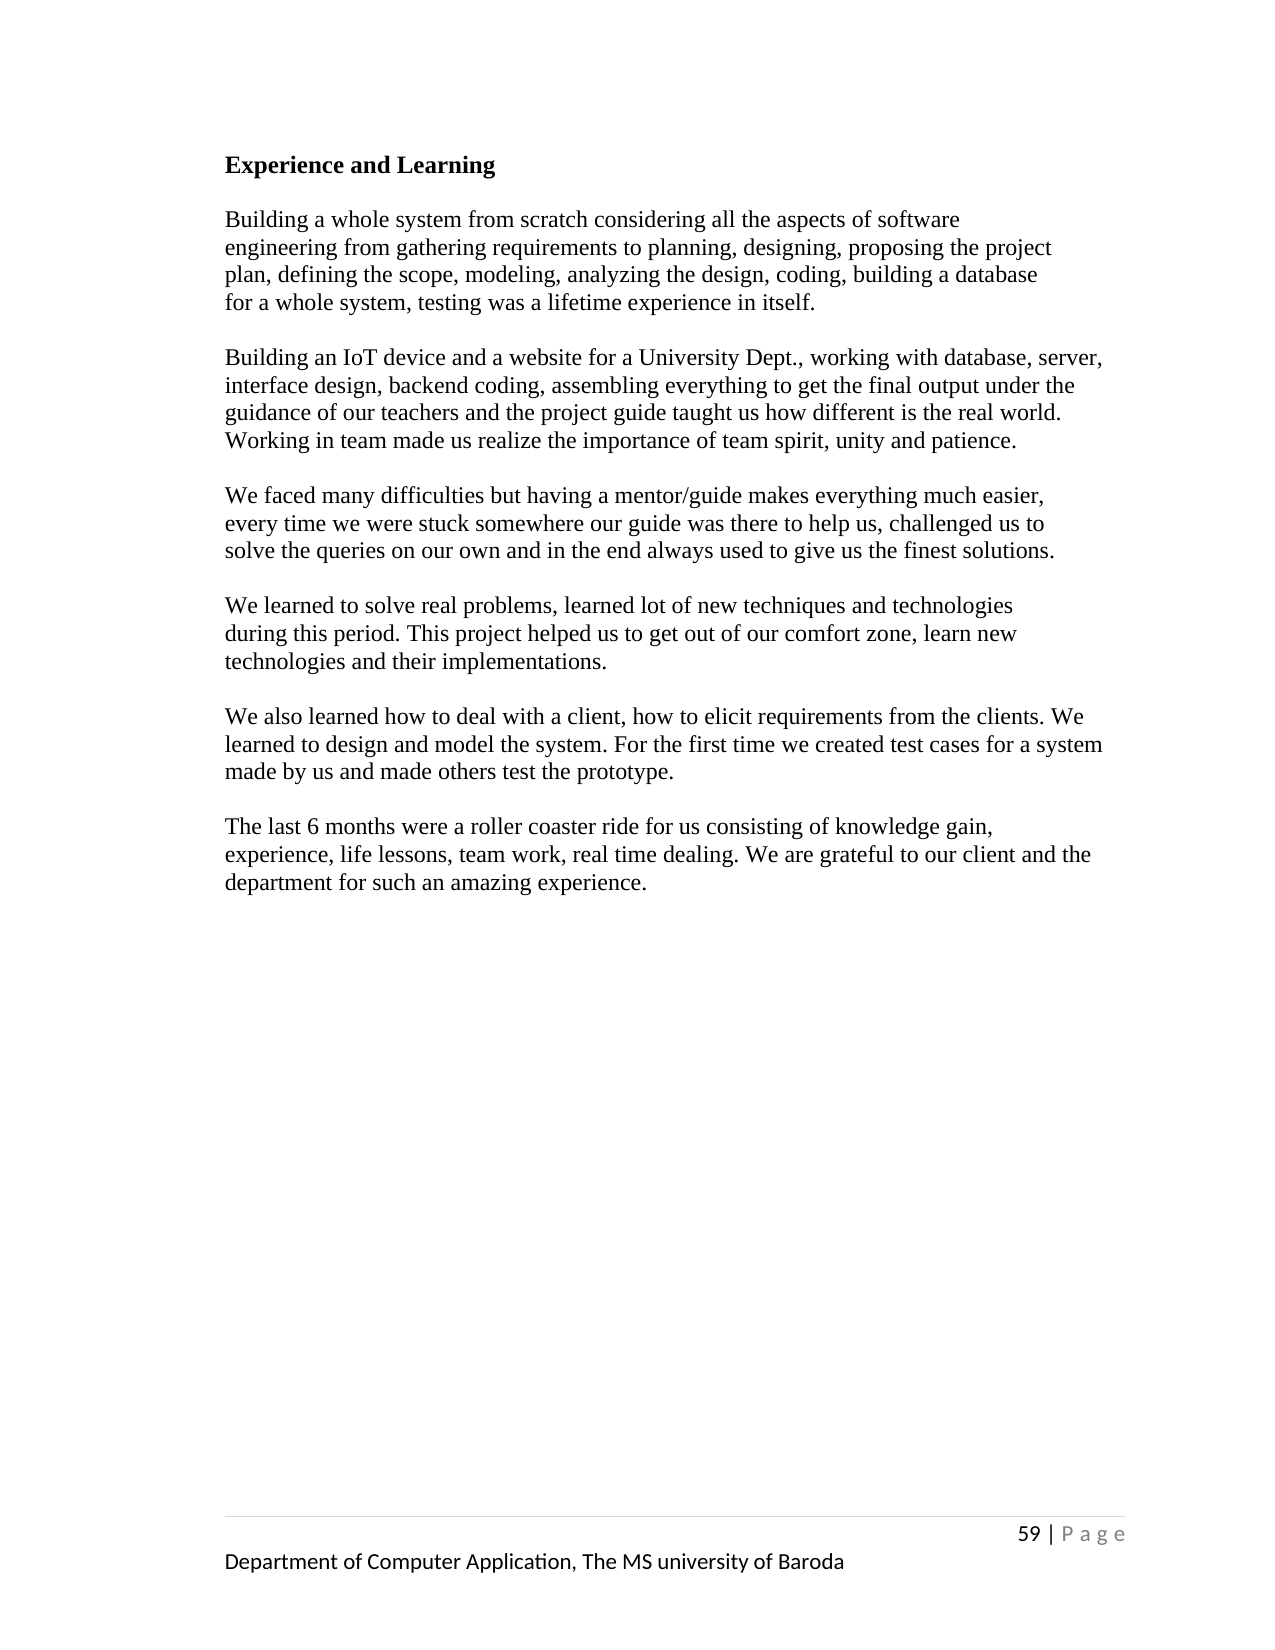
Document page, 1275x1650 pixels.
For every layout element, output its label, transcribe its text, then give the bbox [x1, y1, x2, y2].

text We also learned how to deal with a client, how to elicit requirements from the clients. We learned to design and model the system. For the first time we created test cases for a system [224, 702, 1125, 757]
text We learned to solve real problems, learned lot of new techniques and technologies [224, 592, 1125, 619]
text experience, life lessons, team work, real time dealing. We are grateful to our client and the department for such an amazing experience. [224, 840, 1125, 895]
text solve the queries on our own and in the end always used to give us the finest solutions. [224, 536, 1125, 564]
text We faced many difficulties but having a mentor/guide makes everything much easier, [224, 481, 1125, 509]
text engineering from gathering requirements to planning, designing, proposing the project [224, 233, 1125, 260]
text Building a whole system from scratch considering all the aspects of software [224, 205, 1125, 233]
text Experience and Learning [224, 150, 1125, 179]
text The last 6 months were a roller coaster ride for us consisting of knowledge gain, [224, 812, 1125, 840]
text plan, defining the scope, modeling, analyzing the design, coding, building a database [224, 260, 1125, 288]
text every time we were stuck somewhere our guide was there to help us, challenged us to [224, 509, 1125, 536]
text technologies and their implementations. [224, 647, 1125, 674]
text during this period. This project helped us to get out of our comfort zone, learn new [224, 619, 1125, 647]
text Building an IoT device and a website for a University Dept., working with database, server, interface design, backend coding, assembling everything to get the final output under the guidance of our teachers and the project guide taught us how different is the real world. Working in team made us realize the importance of team spirit, unity and patience. [224, 343, 1125, 453]
text made by us and made others test the prototype. [224, 757, 1125, 785]
text for a whole system, testing was a lifetime experience in itself. [224, 288, 1125, 316]
